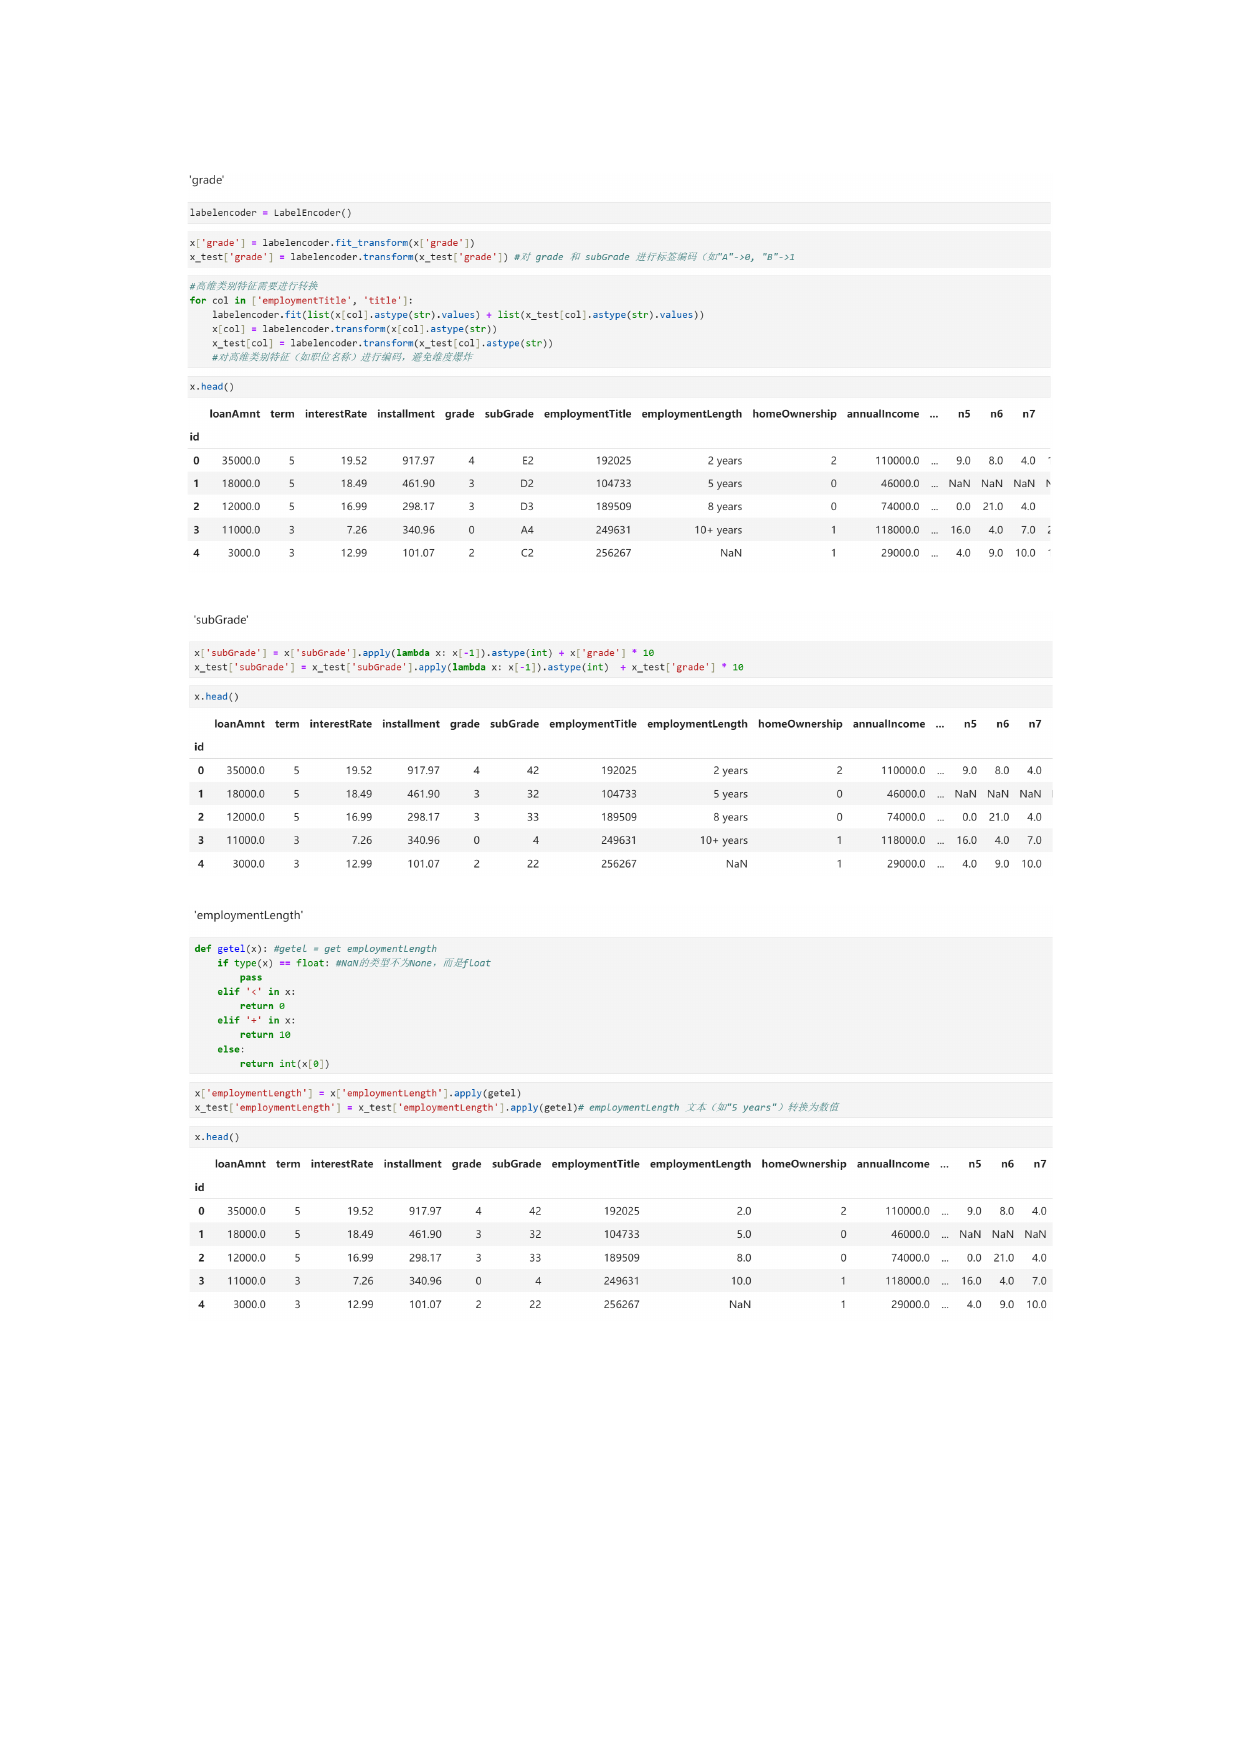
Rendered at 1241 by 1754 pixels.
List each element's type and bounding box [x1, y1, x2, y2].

picture [187, 905, 1053, 1321]
picture [187, 611, 1053, 876]
picture [187, 173, 1053, 573]
